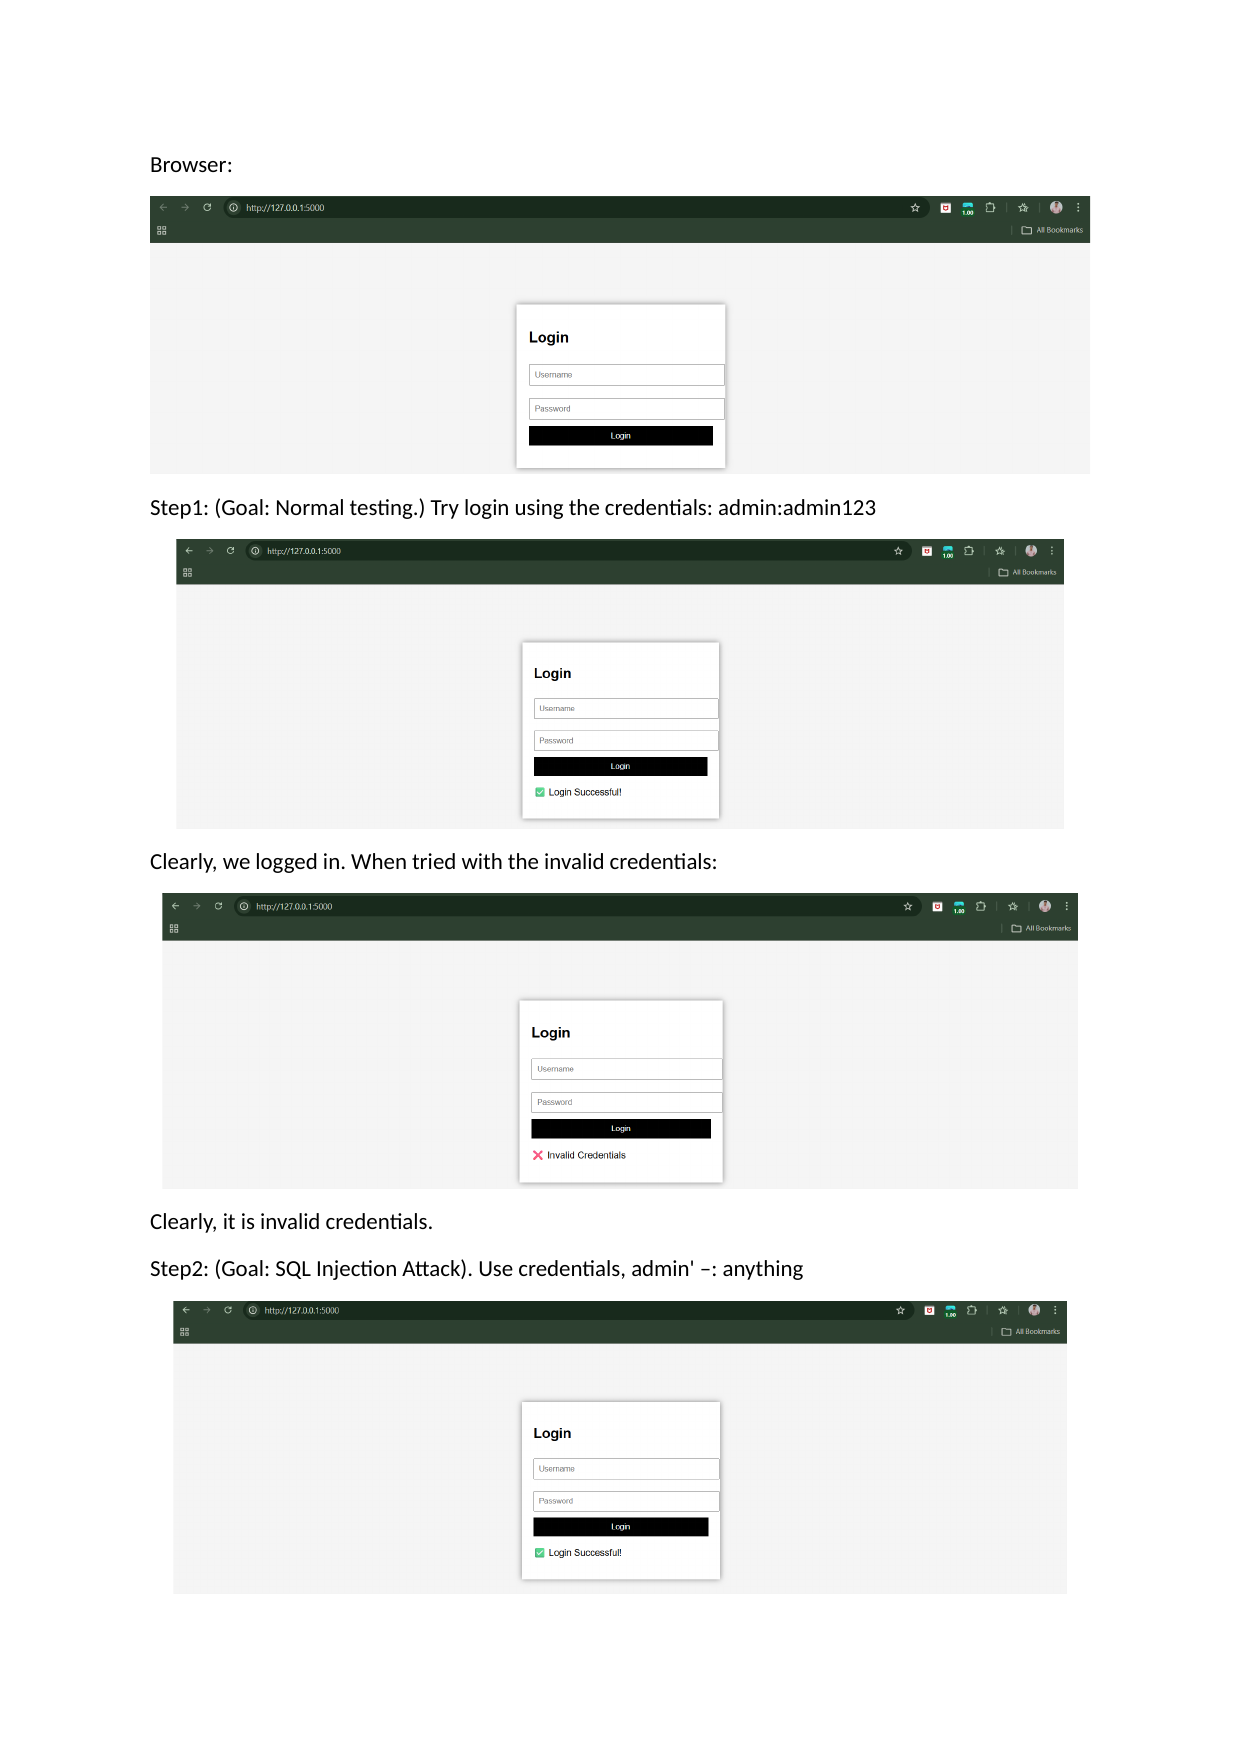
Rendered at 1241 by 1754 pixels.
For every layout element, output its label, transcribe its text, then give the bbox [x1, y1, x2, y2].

text Step1: (Goal: Normal testing.) Try login using the credentials: admin:admin123 [150, 493, 1090, 521]
picture [162, 893, 1078, 1189]
text Clearly, we logged in. When tried with the invalid credentials: [150, 847, 1090, 875]
picture [176, 539, 1064, 829]
picture [150, 196, 1091, 474]
text Step2: (Goal: SQL Injection Attack). Use credentials, admin' –: anything [150, 1254, 1090, 1282]
text Browser: [150, 150, 1090, 178]
picture [173, 1301, 1067, 1594]
text Clearly, it is invalid credentials. [150, 1207, 1090, 1235]
